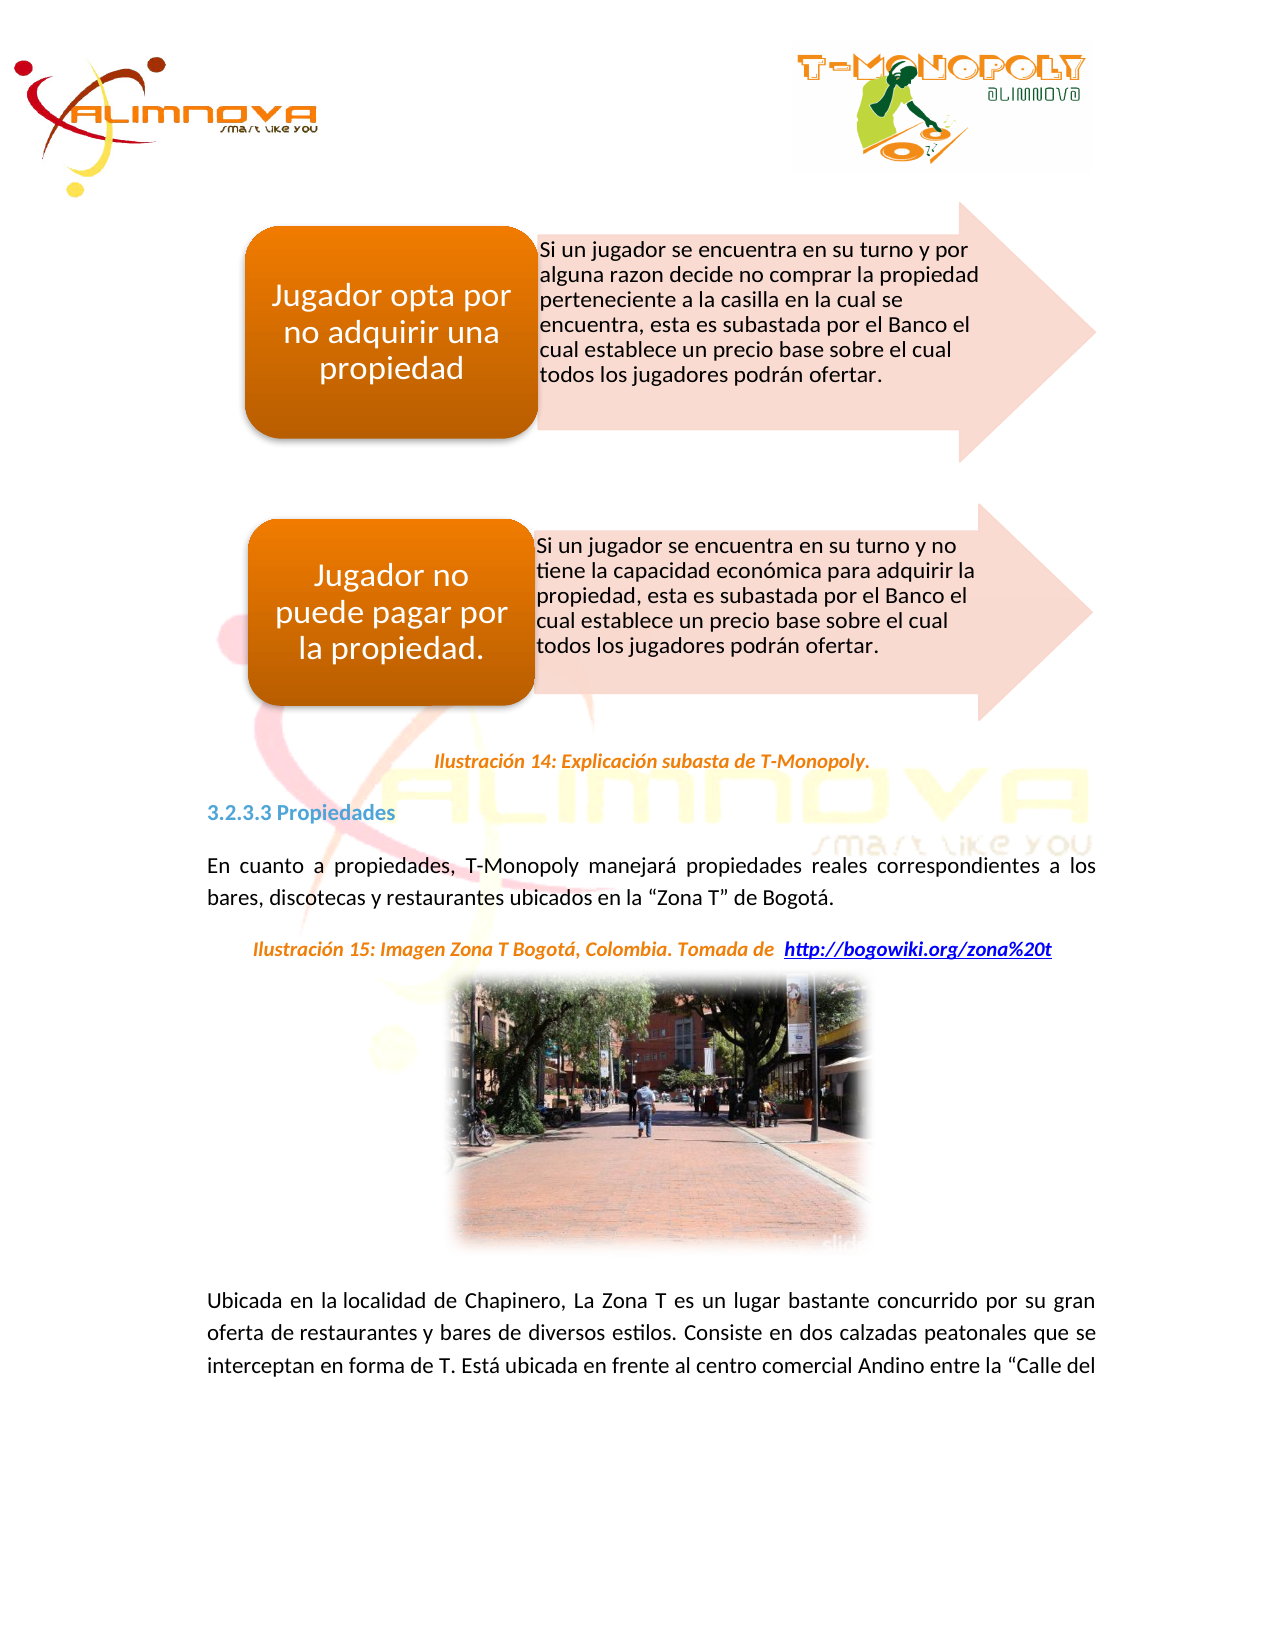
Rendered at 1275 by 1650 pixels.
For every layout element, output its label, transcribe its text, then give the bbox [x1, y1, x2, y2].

subtitle 3.2.3.3 Propiedades [207, 798, 1098, 826]
text En cuanto a propiedades, T-Monopoly manejará propiedades reales correspondientes a los bares, discotecas y restaurantes ubicados en la “Zona T” de Bogotá. [207, 851, 1098, 911]
picture [10, 55, 319, 199]
text Ilustración 15: Imagen Zona T Bogotá, Colombia. Tomada de http://bogowiki.org/zona%20t [207, 936, 1098, 961]
picture [792, 40, 1093, 173]
picture [471, 997, 847, 1229]
text Ilustración 14: Explicación subasta de T-Monopoly. [207, 748, 1098, 773]
